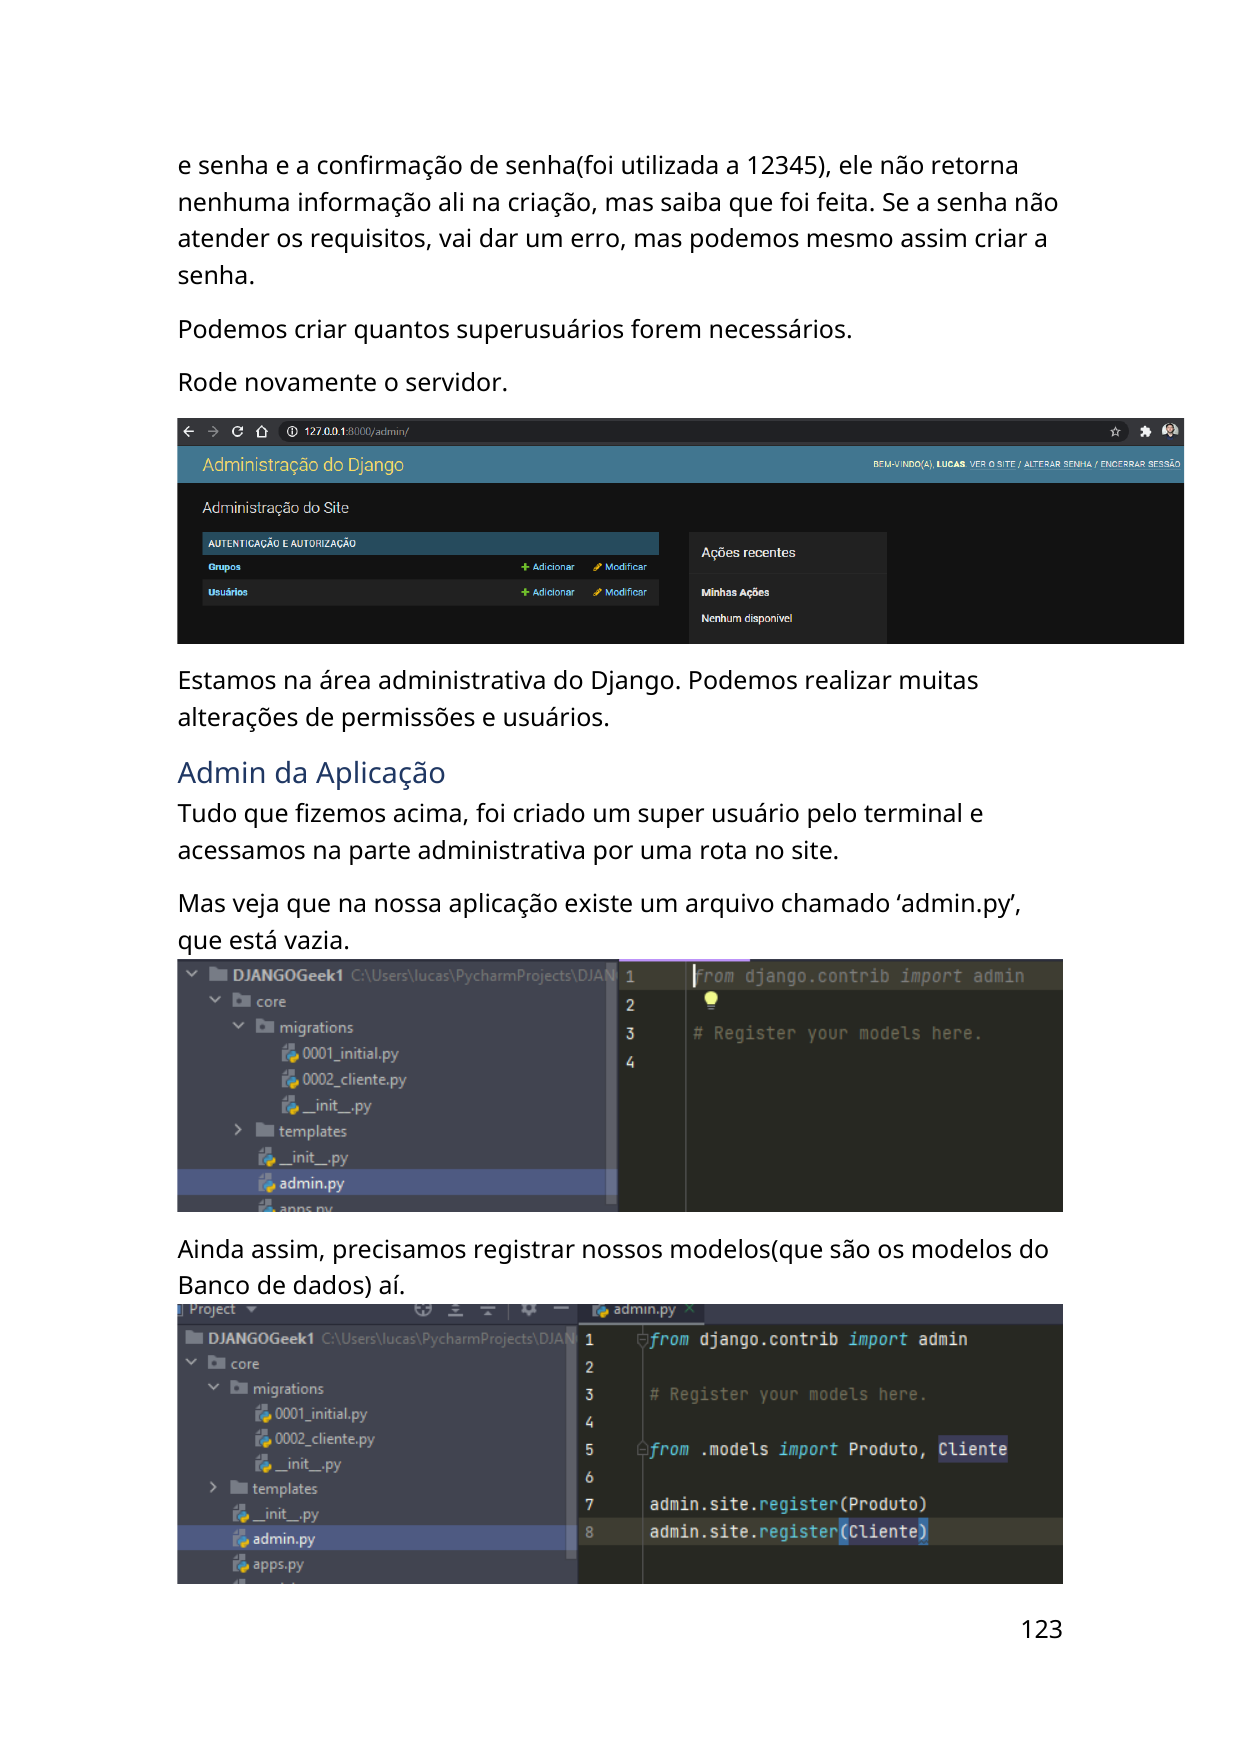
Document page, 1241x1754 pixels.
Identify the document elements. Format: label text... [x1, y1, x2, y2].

text Ainda assim, precisamos registrar nossos modelos(que são os modelos do Banco de dados) aí. [177, 1231, 1063, 1304]
text Rode novamente o servidor. [177, 365, 1063, 399]
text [177, 148, 1063, 292]
text Estamos na área administrativa do Django. Podemos realizar muitas alterações de permissões e usuários. [177, 663, 1063, 733]
text Tudo que fizemos acima, foi criado um super usuário pelo terminal e acessamos na parte administrativa por uma rota no site. [177, 796, 1063, 866]
text Mas veja que na nossa aplicação existe um arquivo chamado ‘admin.py’, que está vazia. [177, 886, 1063, 959]
subtitle Admin da Aplicação [177, 753, 1063, 792]
picture [177, 959, 1063, 1212]
text Podemos criar quantos superusuários forem necessários. [177, 311, 1063, 345]
picture [177, 418, 1185, 644]
picture [177, 1304, 1063, 1584]
